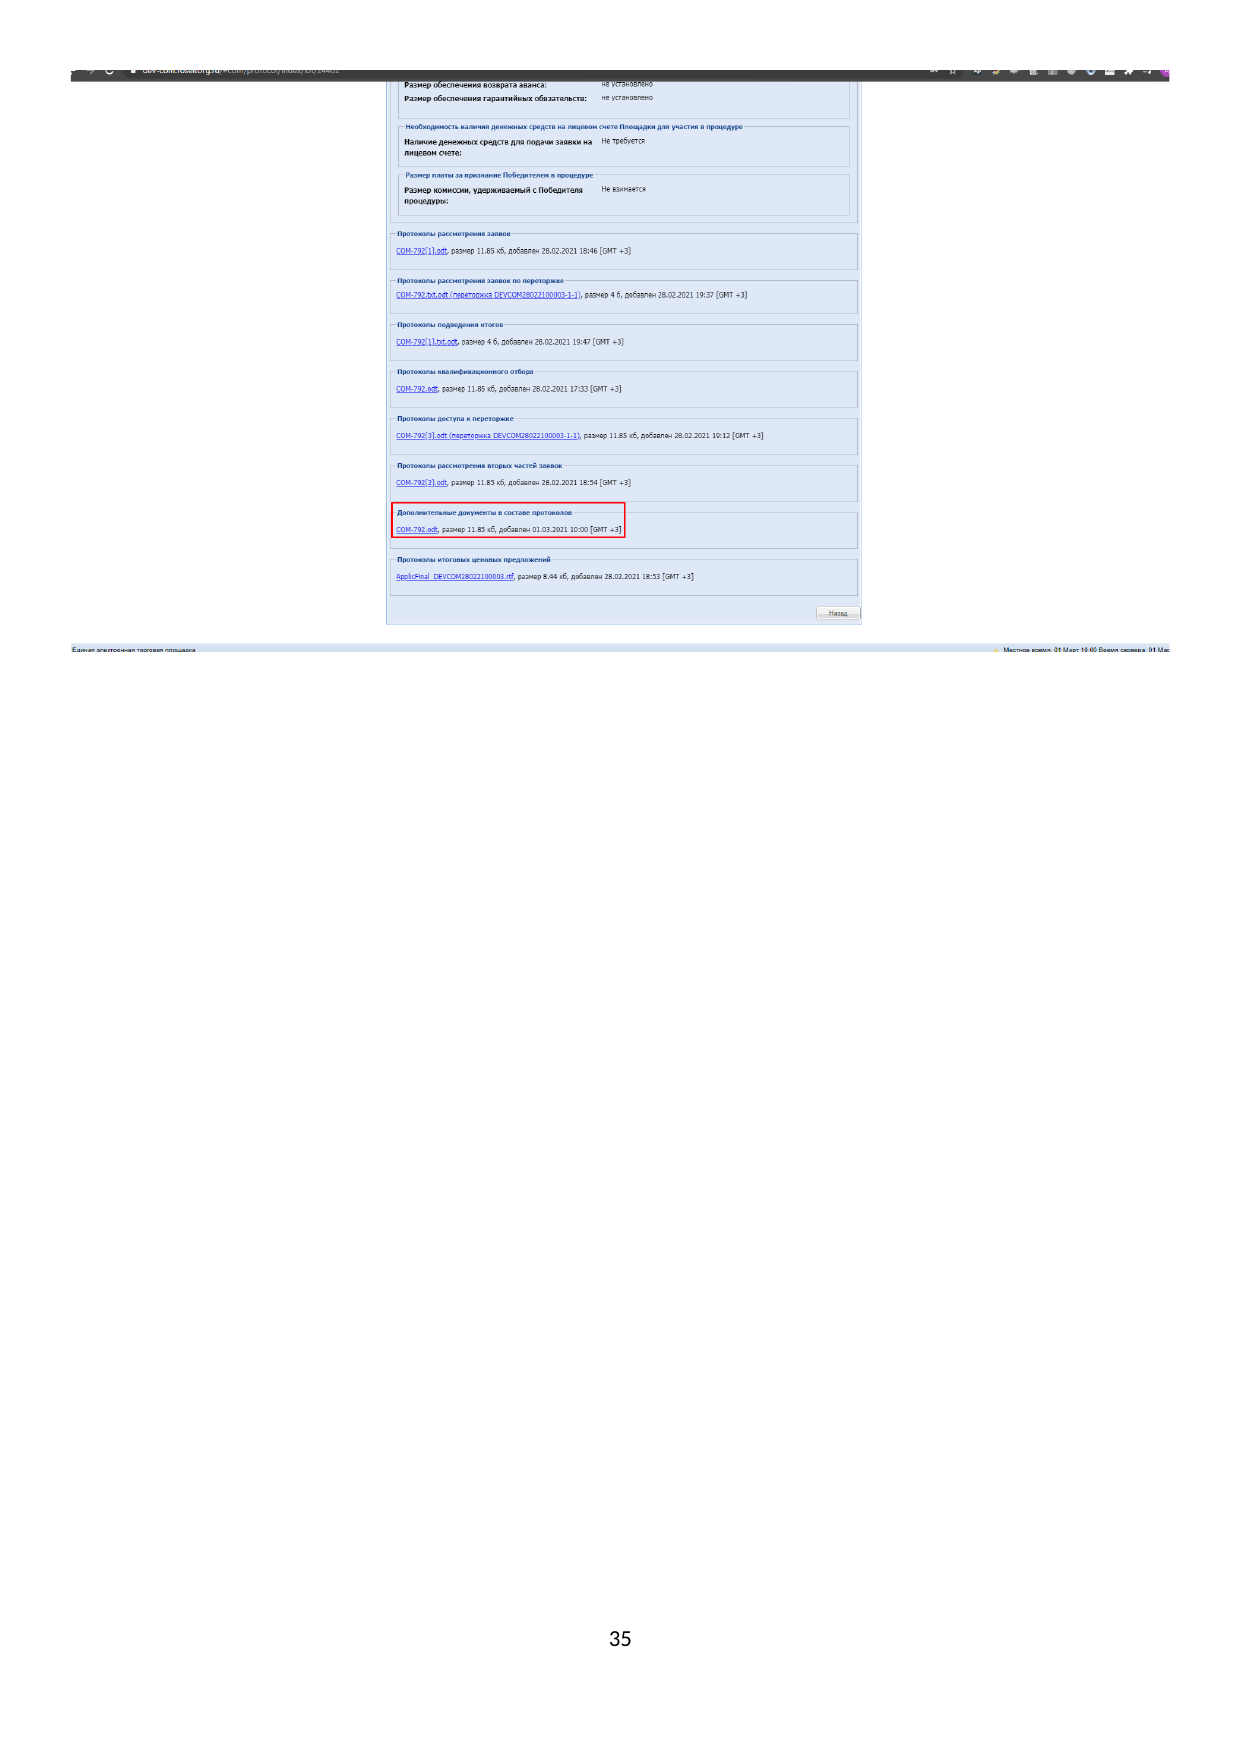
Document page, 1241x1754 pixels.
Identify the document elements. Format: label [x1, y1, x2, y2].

picture [70, 70, 1170, 652]
